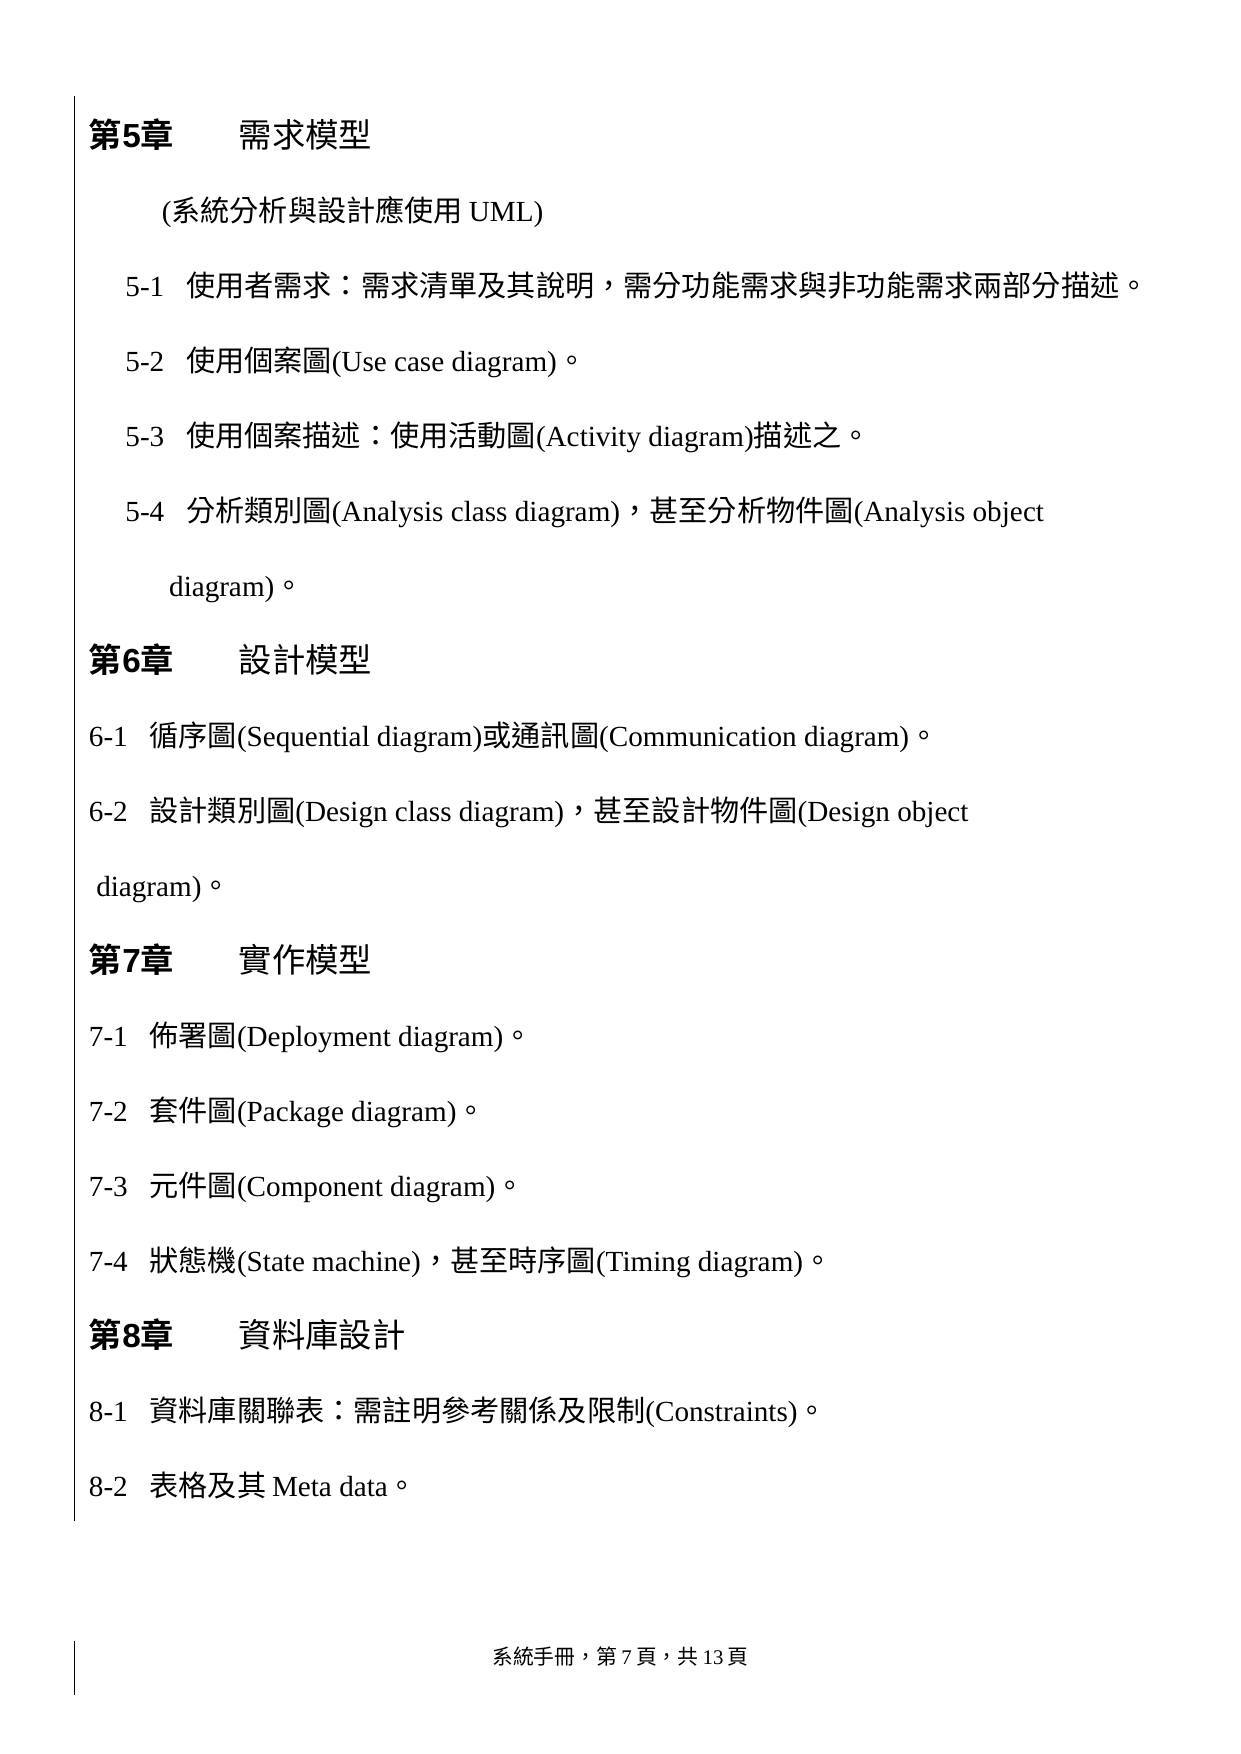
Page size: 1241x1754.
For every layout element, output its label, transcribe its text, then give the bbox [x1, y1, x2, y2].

list 8-1 資料庫關聯表：需註明參考關係及限制(Constraints)。 [89, 1371, 1152, 1446]
subtitle 資料庫設計 [89, 1296, 1152, 1371]
list 7-3 元件圖(Component diagram)。 [89, 1146, 1152, 1221]
list 5-2 使用個案圖(Use case diagram)。 [89, 321, 1152, 396]
subtitle 實作模型 [89, 921, 1152, 996]
subtitle 需求模型 [89, 96, 1152, 171]
list 5-4 分析類別圖(Analysis class diagram)，甚至分析物件圖(Analysis object [89, 471, 1152, 546]
list diagram)。 [89, 546, 1152, 621]
list 6-2 設計類別圖(Design class diagram)，甚至設計物件圖(Design object [89, 771, 1152, 846]
list diagram)。 [89, 846, 1152, 921]
list 7-1 佈署圖(Deployment diagram)。 [89, 996, 1152, 1071]
list 7-4 狀態機(State machine)，甚至時序圖(Timing diagram)。 [89, 1221, 1152, 1296]
subtitle 設計模型 [89, 621, 1152, 696]
list (系統分析與設計應使用UML) [89, 171, 1152, 246]
list 8-2 表格及其Meta data。 [89, 1446, 1152, 1521]
list 7-2 套件圖(Package diagram)。 [89, 1071, 1152, 1146]
list 5-3 使用個案描述：使用活動圖(Activity diagram)描述之。 [89, 396, 1152, 471]
list 5-1 使用者需求：需求清單及其說明，需分功能需求與非功能需求兩部分描述。 [89, 246, 1152, 321]
list 6-1 循序圖(Sequential diagram)或通訊圖(Communication diagram)。 [89, 696, 1152, 771]
